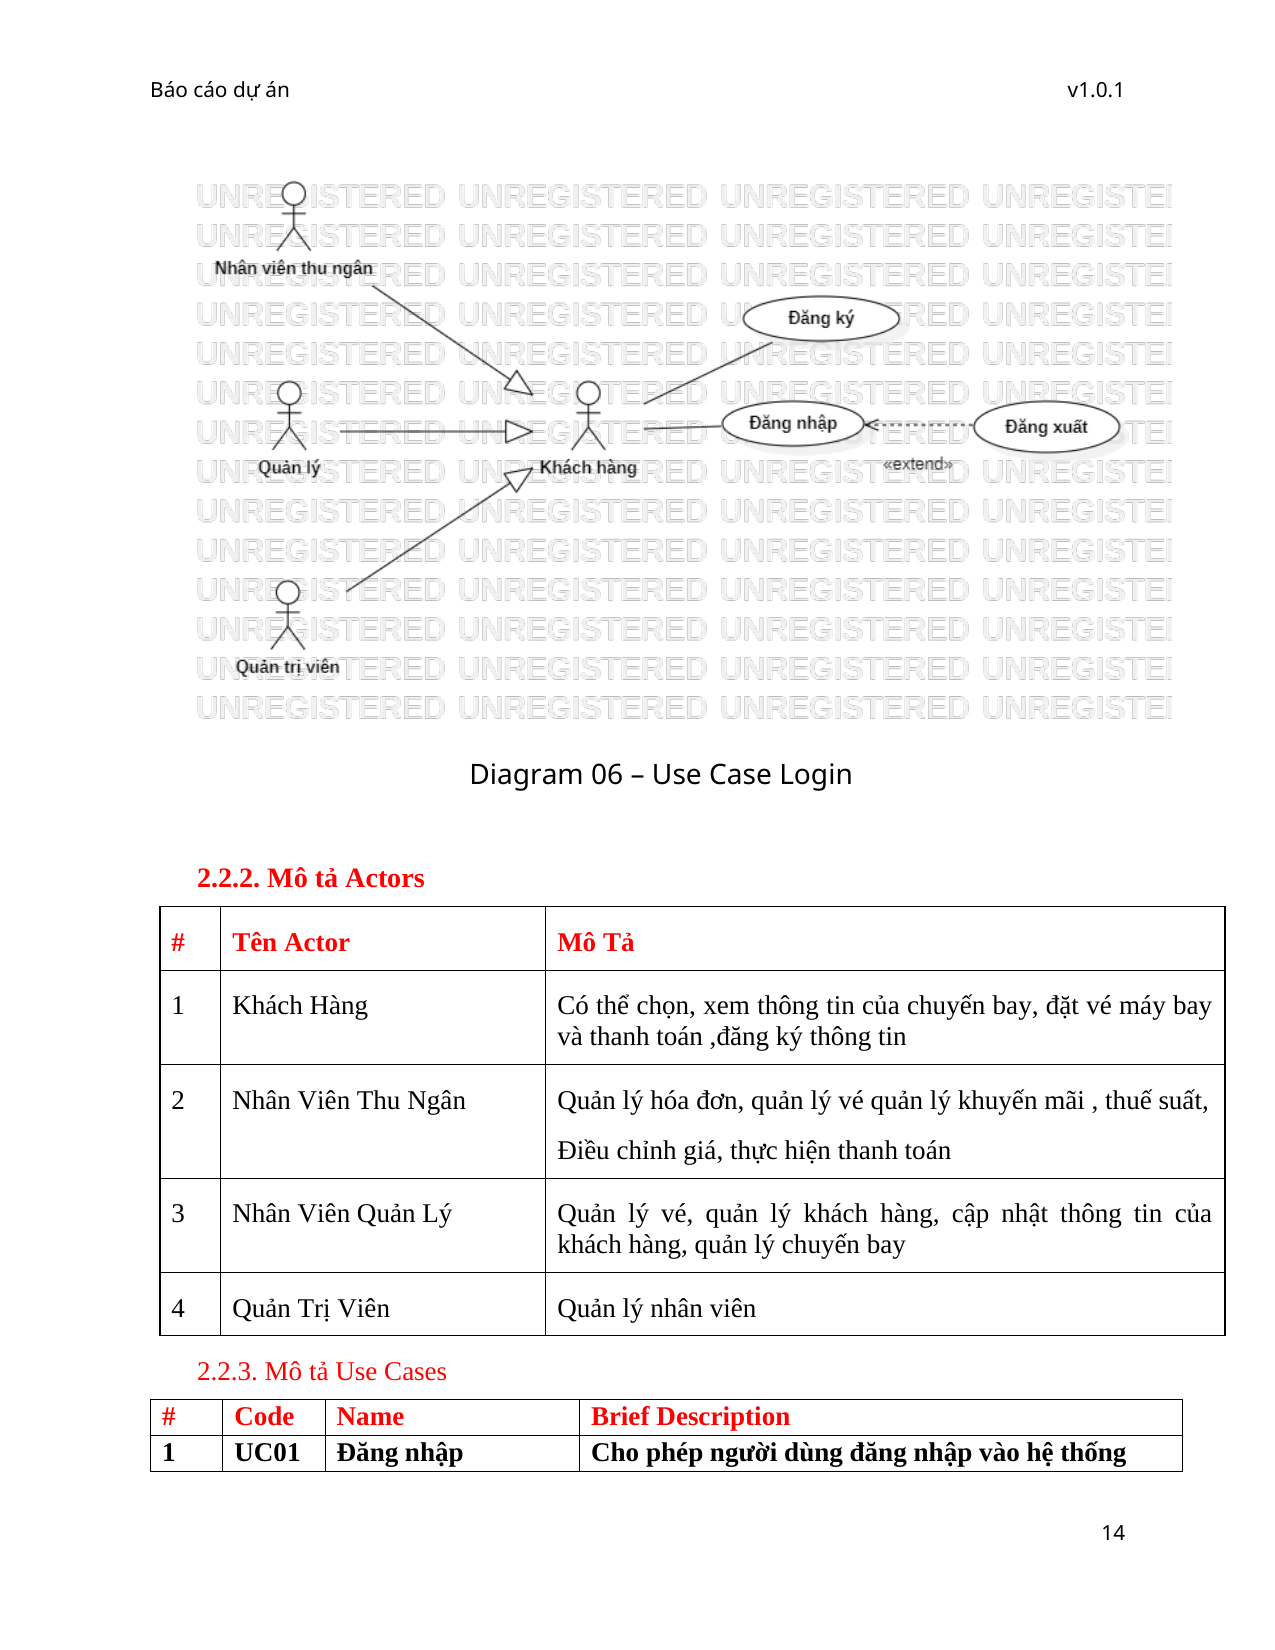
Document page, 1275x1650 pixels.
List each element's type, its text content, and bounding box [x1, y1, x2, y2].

table_cell 1 [161, 971, 220, 1064]
table_header Name [326, 1400, 579, 1434]
subtitle 2.2.3. Mô tả Use Cases [159, 1355, 1125, 1386]
subtitle 2.2.2. Mô tả Actors [159, 861, 1125, 893]
table_cell Nhân Viên Quản Lý [221, 1179, 545, 1272]
table_cell Cho phép người dùng đăng nhập vào hệ thống [580, 1436, 1182, 1471]
table_header # [161, 907, 220, 969]
picture [196, 168, 1172, 736]
table_header Brief Description [580, 1400, 1182, 1434]
table_cell Quản lý hóa đơn, quản lý vé quản lý khuyến mãi , thuế suất, Điều chỉnh giá, thực hiện thanh toán [546, 1065, 1224, 1177]
table_header Tên Actor [221, 907, 545, 969]
table_cell Quản lý vé, quản lý khách hàng, cập nhật thông tin của khách hàng, quản lý chuyến bay [546, 1179, 1224, 1272]
table_cell Nhân Viên Thu Ngân [221, 1065, 545, 1177]
subtitle Diagram 06 – Use Case Login [159, 754, 1125, 792]
table_header # [151, 1400, 222, 1434]
table_cell 3 [161, 1179, 220, 1272]
table_cell 2 [161, 1065, 220, 1177]
table_cell Đăng nhập [326, 1436, 579, 1471]
table_cell Khách Hàng [221, 971, 545, 1064]
table_header Code [223, 1400, 325, 1434]
table_cell 4 [161, 1273, 220, 1335]
table_cell 1 [151, 1436, 222, 1471]
table_cell Quản lý nhân viên [546, 1273, 1224, 1335]
table_cell Quản Trị Viên [221, 1273, 545, 1335]
table_cell Có thể chọn, xem thông tin của chuyến bay, đặt vé máy bay và thanh toán ,đăng ký thông tin [546, 971, 1224, 1064]
table_header Mô Tả [546, 907, 1224, 969]
table_cell UC01 [223, 1436, 325, 1471]
